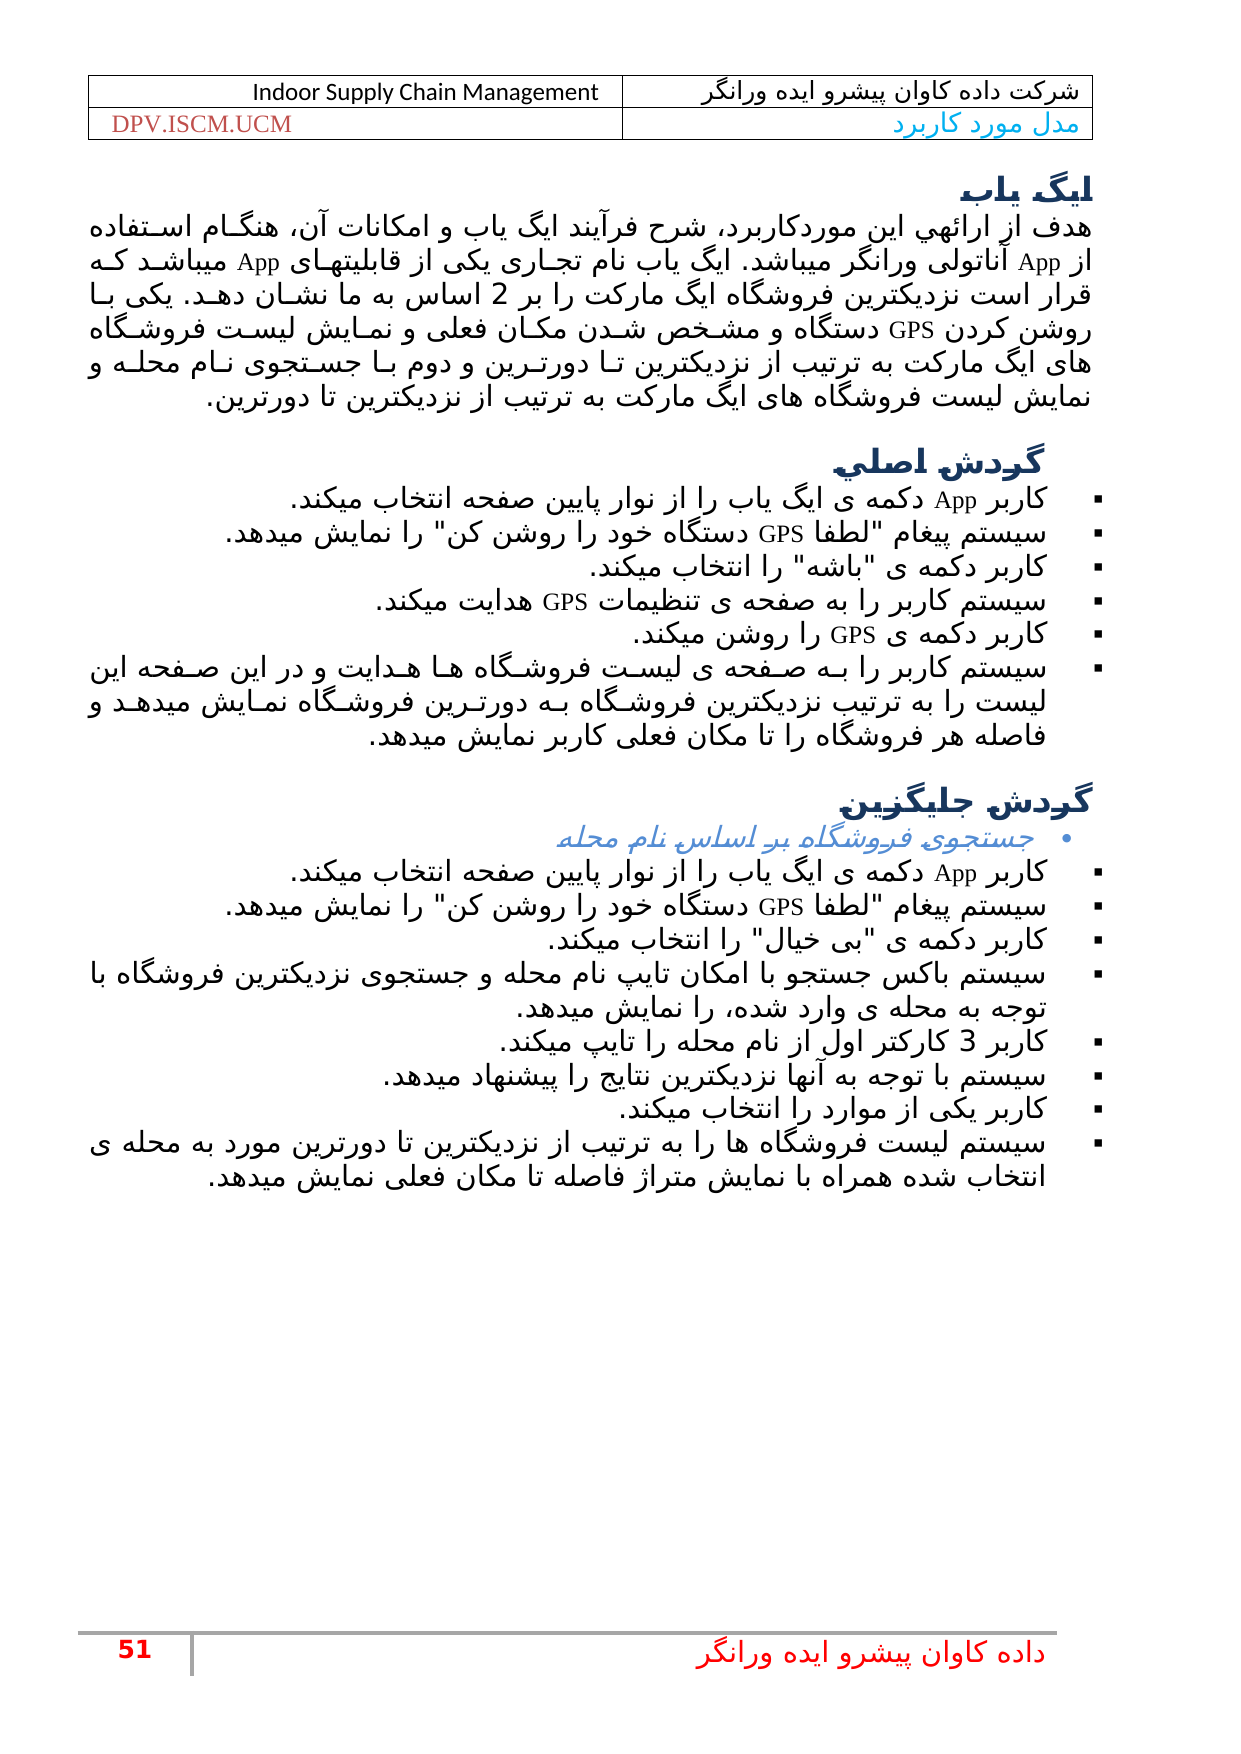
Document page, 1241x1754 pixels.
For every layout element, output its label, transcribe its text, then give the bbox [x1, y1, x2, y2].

list کاربر یکی از موارد را انتخاب میکند. [89, 1092, 1092, 1126]
list سیستم لیست فروشگاه ها را به ترتیب از نزدیکترین تا دورترین مورد به محله ی انتخاب شده همراه با نمایش متراژ فاصله تا مکان فعلی نمایش میدهد. [89, 1126, 1092, 1194]
list سیستم پیغام "لطفا GPS دستگاه خود را روشن کن" را نمایش میدهد. [89, 888, 1092, 922]
list سیستم باکس جستجو با امکان تایپ نام محله و جستجوی نزدیکترین فروشگاه با توجه به محله ی وارد شده، را نمایش میدهد. [89, 956, 1092, 1024]
text هدف از ارائهي اين موردكاربرد، شرح فرآيند ایگ یاب و امكانات آن، هنگام استفاده از App آناتولی ورانگر ميباشد. ایگ یاب نام تجاری یکی از قابلیتهای App میباشد که قرار است نزدیکترین فروشگاه ایگ مارکت را بر 2 اساس به ما نشان دهد. یکی با روشن کردن GPS دستگاه و مشخص شدن مکان فعلی و نمایش لیست فروشگاه های ایگ مارکت به ترتیب از نزدیکترین تا دورترین و دوم با جستجوی نام محله و نمایش لیست فروشگاه های ایگ مارکت به ترتیب از نزدیکترین تا دورترین. [89, 209, 1092, 413]
list سیستم پیغام "لطفا GPS دستگاه خود را روشن کن" را نمایش میدهد. [89, 515, 1092, 549]
list کاربر دکمه ی "باشه" را انتخاب میکند. [89, 549, 1092, 583]
list سیستم کاربر را به صفحه ی تنظیمات GPS هدایت میکند. [89, 583, 1092, 617]
list سیستم کاربر را به صفحه ی لیست فروشگاه ها هدایت و در این صفحه این لیست را به ترتیب نزدیکترین فروشگاه به دورترین فروشگاه نمایش میدهد و فاصله هر فروشگاه را تا مکان فعلی کاربر نمایش میدهد. [89, 651, 1092, 753]
subtitle ایگ یاب [89, 171, 1092, 209]
subtitle گردش جایگزین [89, 781, 1092, 820]
list سیستم با توجه به آنها نزدیکترین نتایج را پیشنهاد میدهد. [89, 1058, 1092, 1092]
subtitle گردش اصلي [89, 442, 1092, 481]
list کاربر دکمه ی "بی خیال" را انتخاب میکند. [89, 922, 1092, 956]
list کاربر دکمه ی GPS را روشن میکند. [89, 617, 1092, 651]
list كاربر App دکمه ی ایگ یاب را از نوار پایین صفحه انتخاب میکند. [89, 481, 1092, 515]
list کاربر 3 کارکتر اول از نام محله را تایپ میکند. [89, 1024, 1092, 1058]
subtitle جستجوی فروشگاه بر اساس نام محله [89, 820, 1063, 854]
list كاربر App دکمه ی ایگ یاب را از نوار پایین صفحه انتخاب میکند. [89, 854, 1092, 888]
